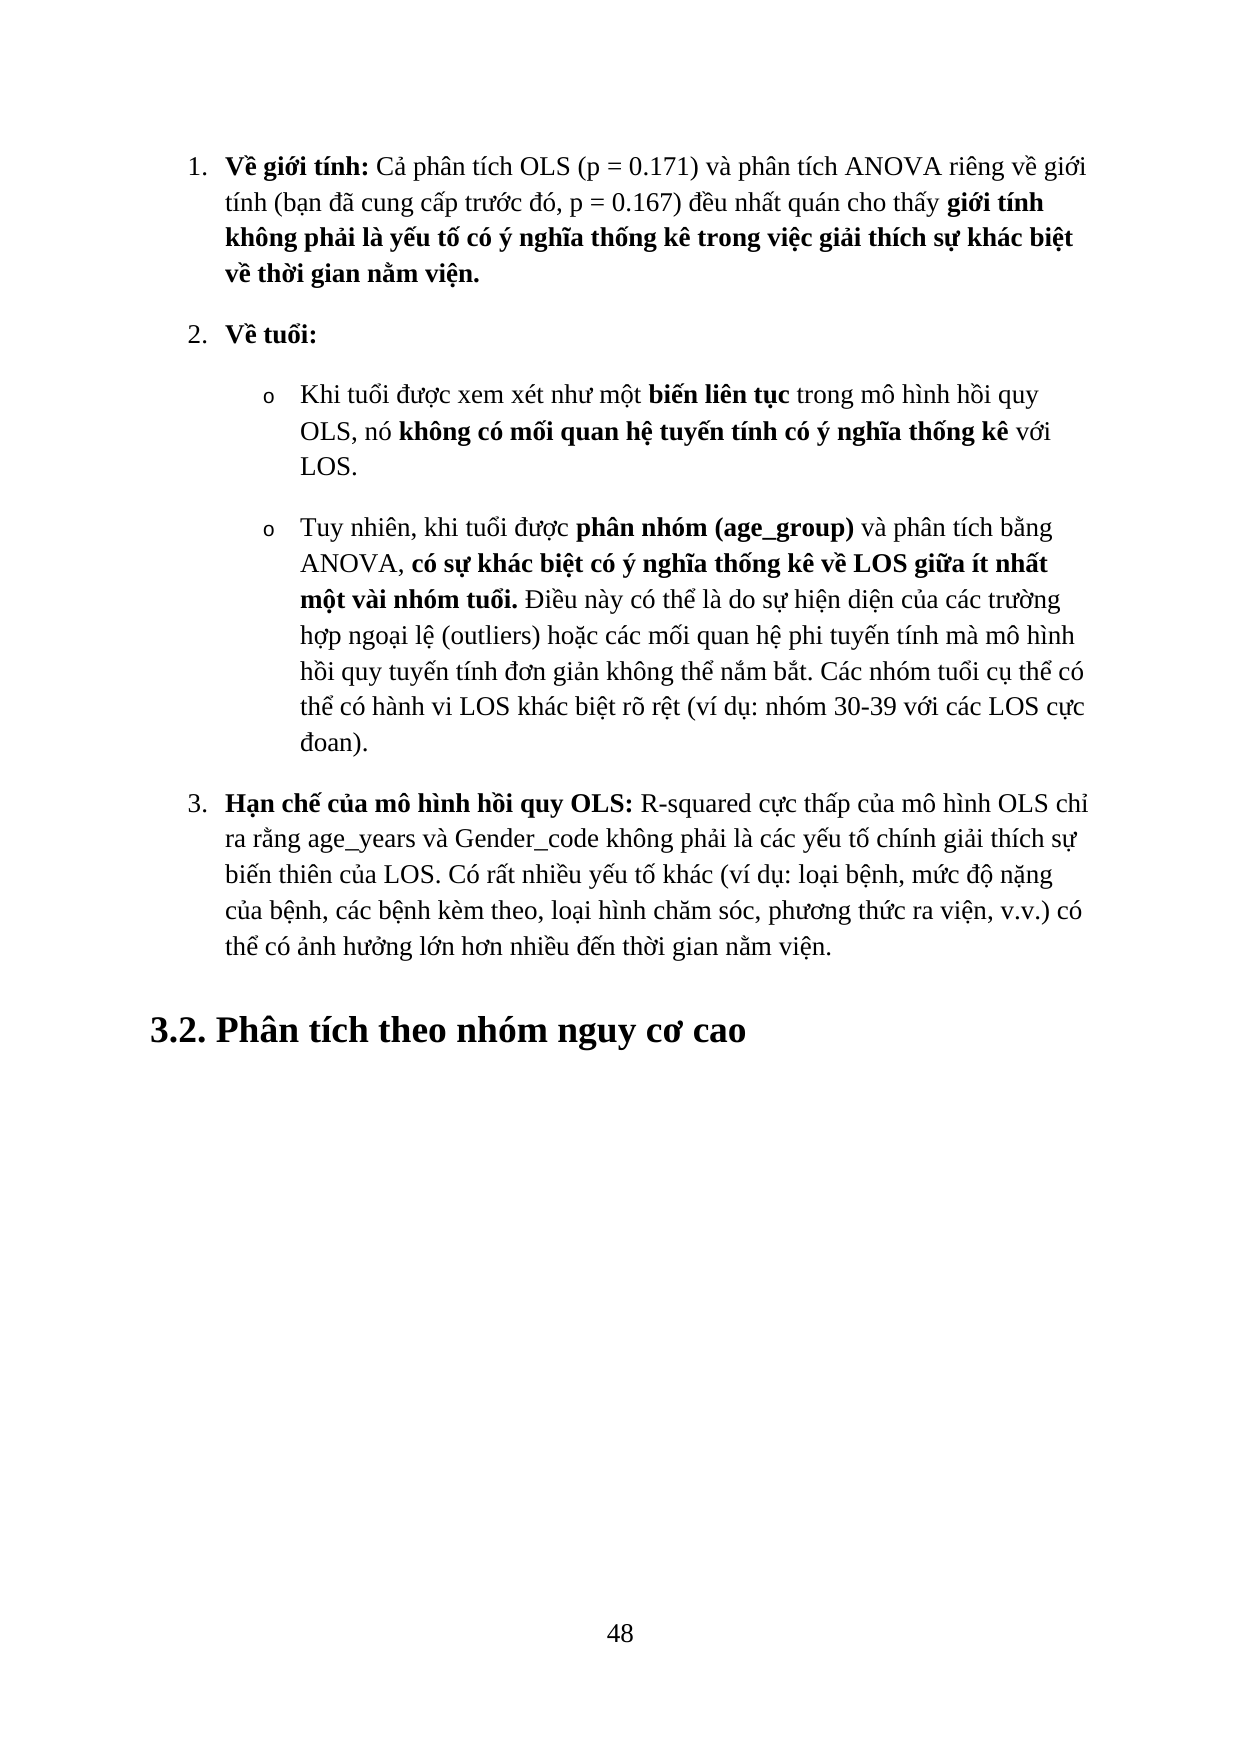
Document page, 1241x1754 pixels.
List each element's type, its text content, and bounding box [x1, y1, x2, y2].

list Về giới tính: Cả phân tích OLS (p = 0.171) và phân tích ANOVA riêng về giới tính (bạn đã cung cấp trước đó, p = 0.167) đều nhất quán cho thấy giới tính không phải là yếu tố có ý nghĩa thống kê trong việc giải thích sự khác biệt về thời gian nằm viện. [187, 150, 1090, 288]
list Về tuổi: [187, 318, 1090, 349]
list Khi tuổi được xem xét như một biến liên tục trong mô hình hồi quy OLS, nó không có mối quan hệ tuyến tính có ý nghĩa thống kê với LOS. [262, 379, 1090, 482]
subtitle 3.2. Phân tích theo nhóm nguy cơ cao [150, 1007, 1090, 1050]
list Hạn chế của mô hình hồi quy OLS: R-squared cực thấp của mô hình OLS chỉ ra rằng age_years và Gender_code không phải là các yếu tố chính giải thích sự biến thiên của LOS. Có rất nhiều yếu tố khác (ví dụ: loại bệnh, mức độ nặng của bệnh, các bệnh kèm theo, loại hình chăm sóc, phương thức ra viện, v.v.) có thể có ảnh hưởng lớn hơn nhiều đến thời gian nằm viện. [187, 787, 1090, 961]
list Tuy nhiên, khi tuổi được phân nhóm (age_group) và phân tích bằng ANOVA, có sự khác biệt có ý nghĩa thống kê về LOS giữa ít nhất một vài nhóm tuổi. Điều này có thể là do sự hiện diện của các trường hợp ngoại lệ (outliers) hoặc các mối quan hệ phi tuyến tính mà mô hình hồi quy tuyến tính đơn giản không thể nắm bắt. Các nhóm tuổi cụ thể có thể có hành vi LOS khác biệt rõ rệt (ví dụ: nhóm 30-39 với các LOS cực đoan). [262, 511, 1090, 757]
